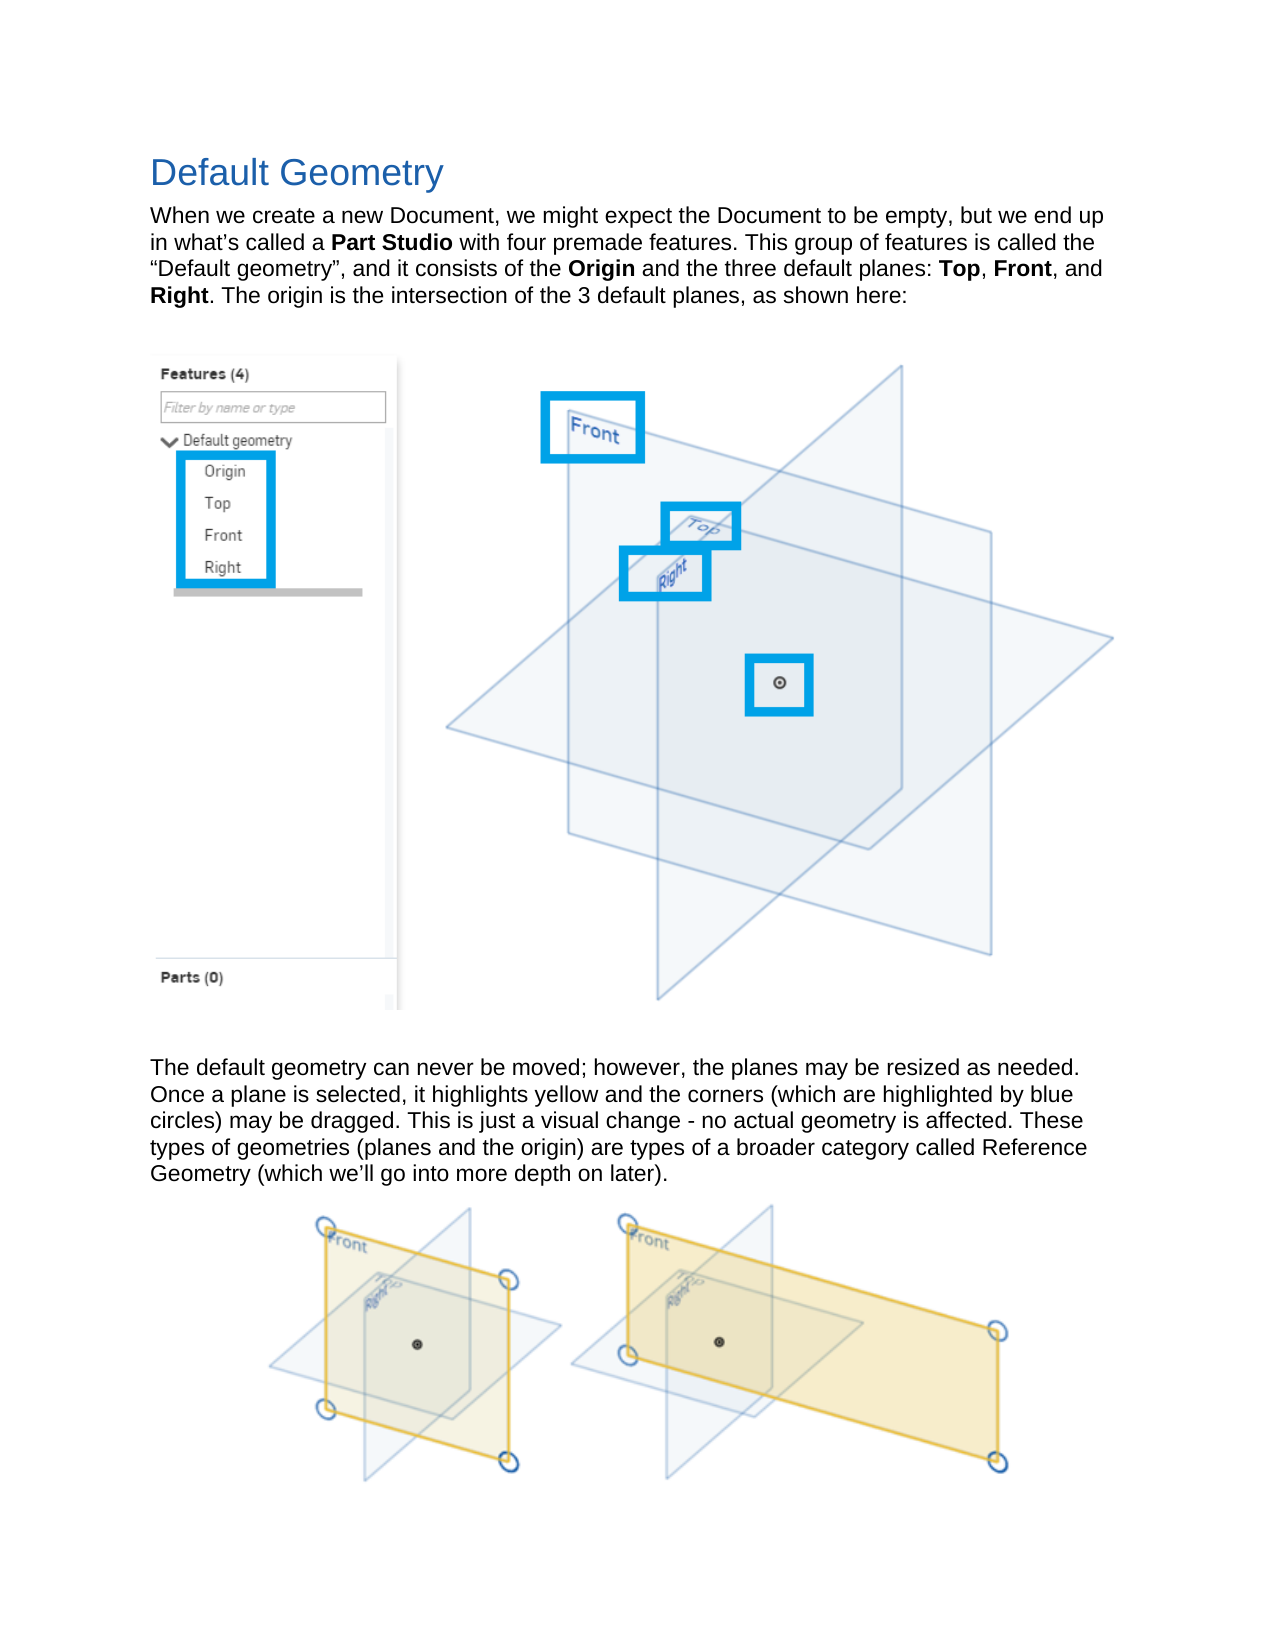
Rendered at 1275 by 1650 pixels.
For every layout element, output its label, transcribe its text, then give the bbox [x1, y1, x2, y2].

picture [150, 353, 1125, 1010]
subtitle Default Geometry [150, 150, 1125, 193]
text When we create a new Document, we might expect the Document to be empty, but we end up in what’s called a Part Studio with four premade features. This group of features is called the “Default geometry”, and it consists of the Origin and the three default planes: Top, Front, and Right. The origin is the intersection of the 3 default planes, as shown here: [150, 202, 1125, 308]
text The default geometry can never be moved; however, the planes may be resized as needed. Once a plane is selected, it highlights yellow and the corners (which are highlighted by blue circles) may be dragged. This is just a visual change - no actual geometry is affected. These types of geometries (planes and the origin) are types of a broader category called Reference Geometry (which we’ll go into more depth on later). [150, 1054, 1125, 1186]
picture [261, 1198, 1014, 1488]
